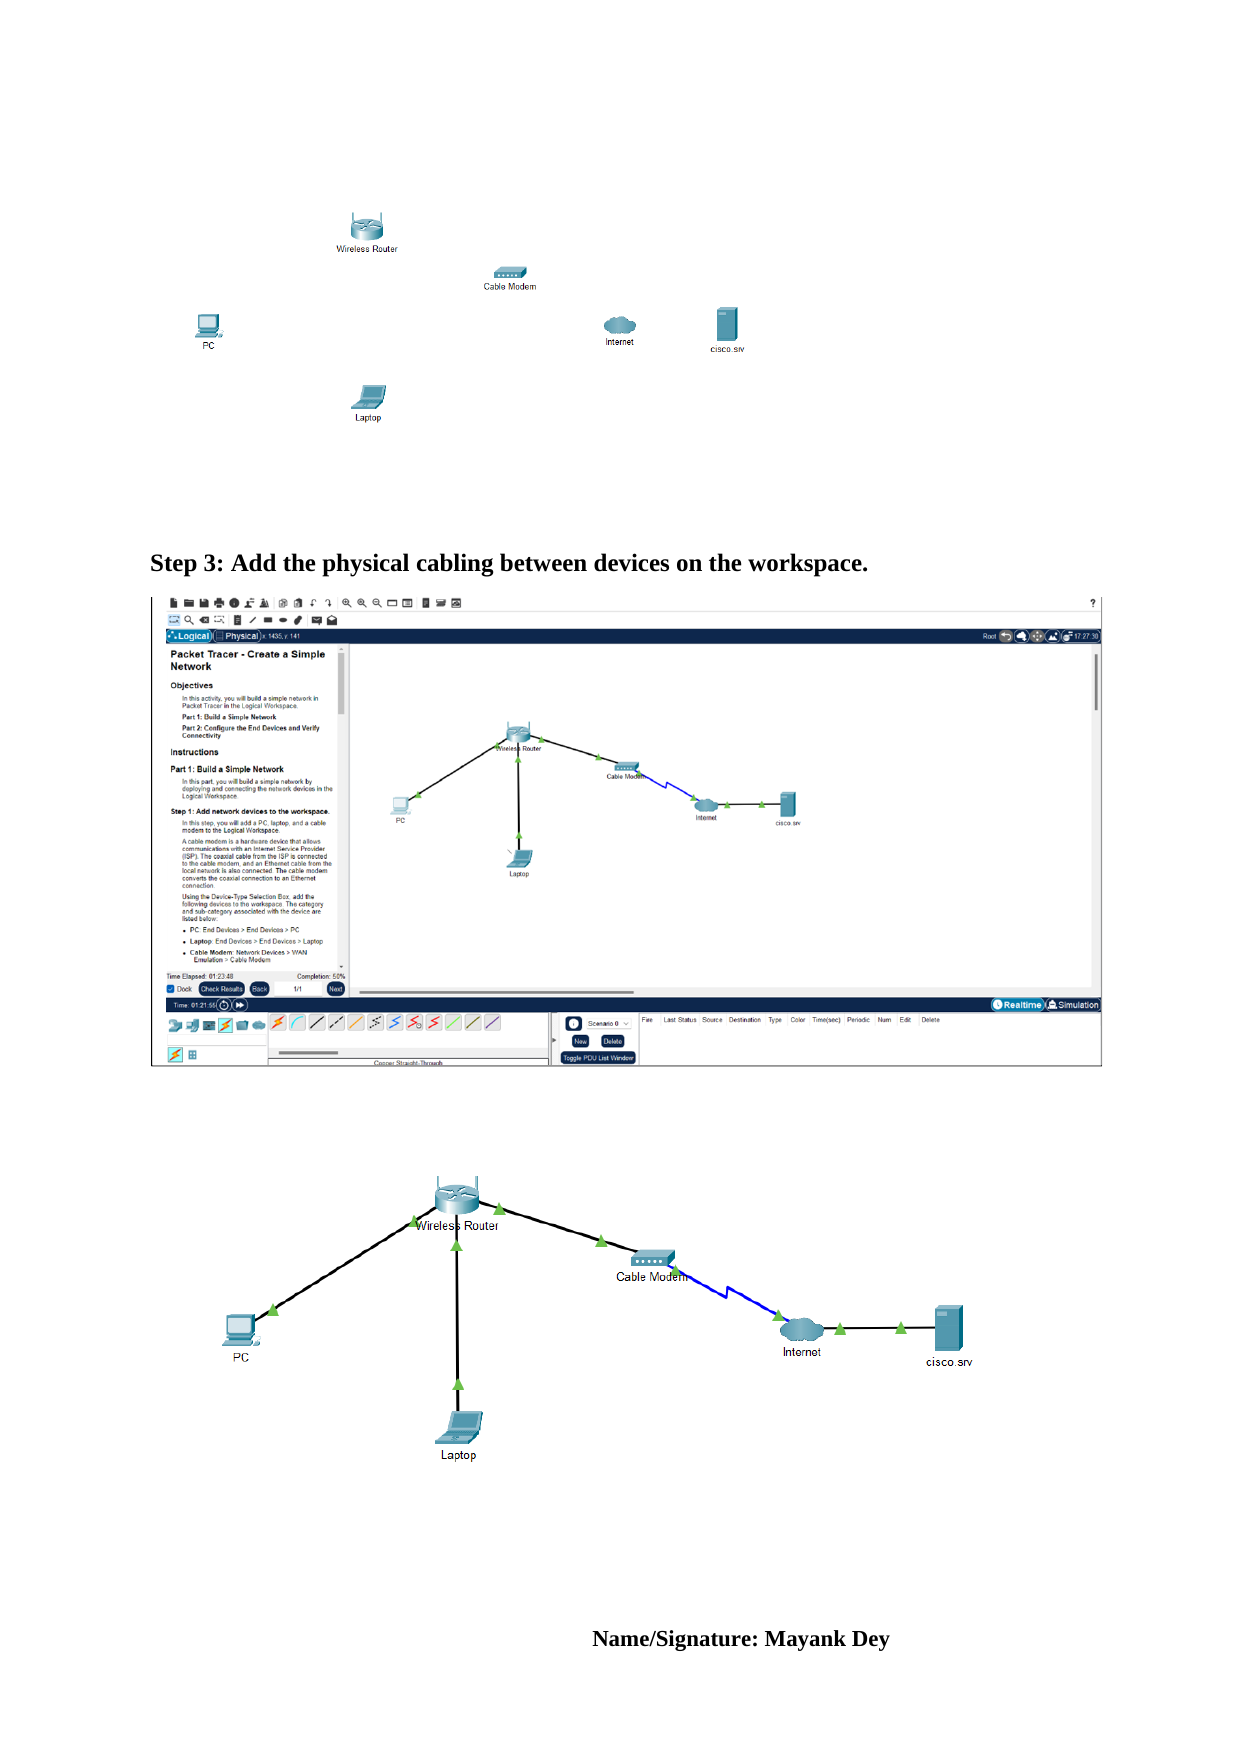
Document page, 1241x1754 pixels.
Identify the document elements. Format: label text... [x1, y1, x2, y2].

text Step 3: Add the physical cabling between devices on the workspace. [150, 548, 1090, 577]
picture [150, 150, 817, 480]
picture [150, 1086, 1091, 1560]
picture [150, 597, 1103, 1067]
